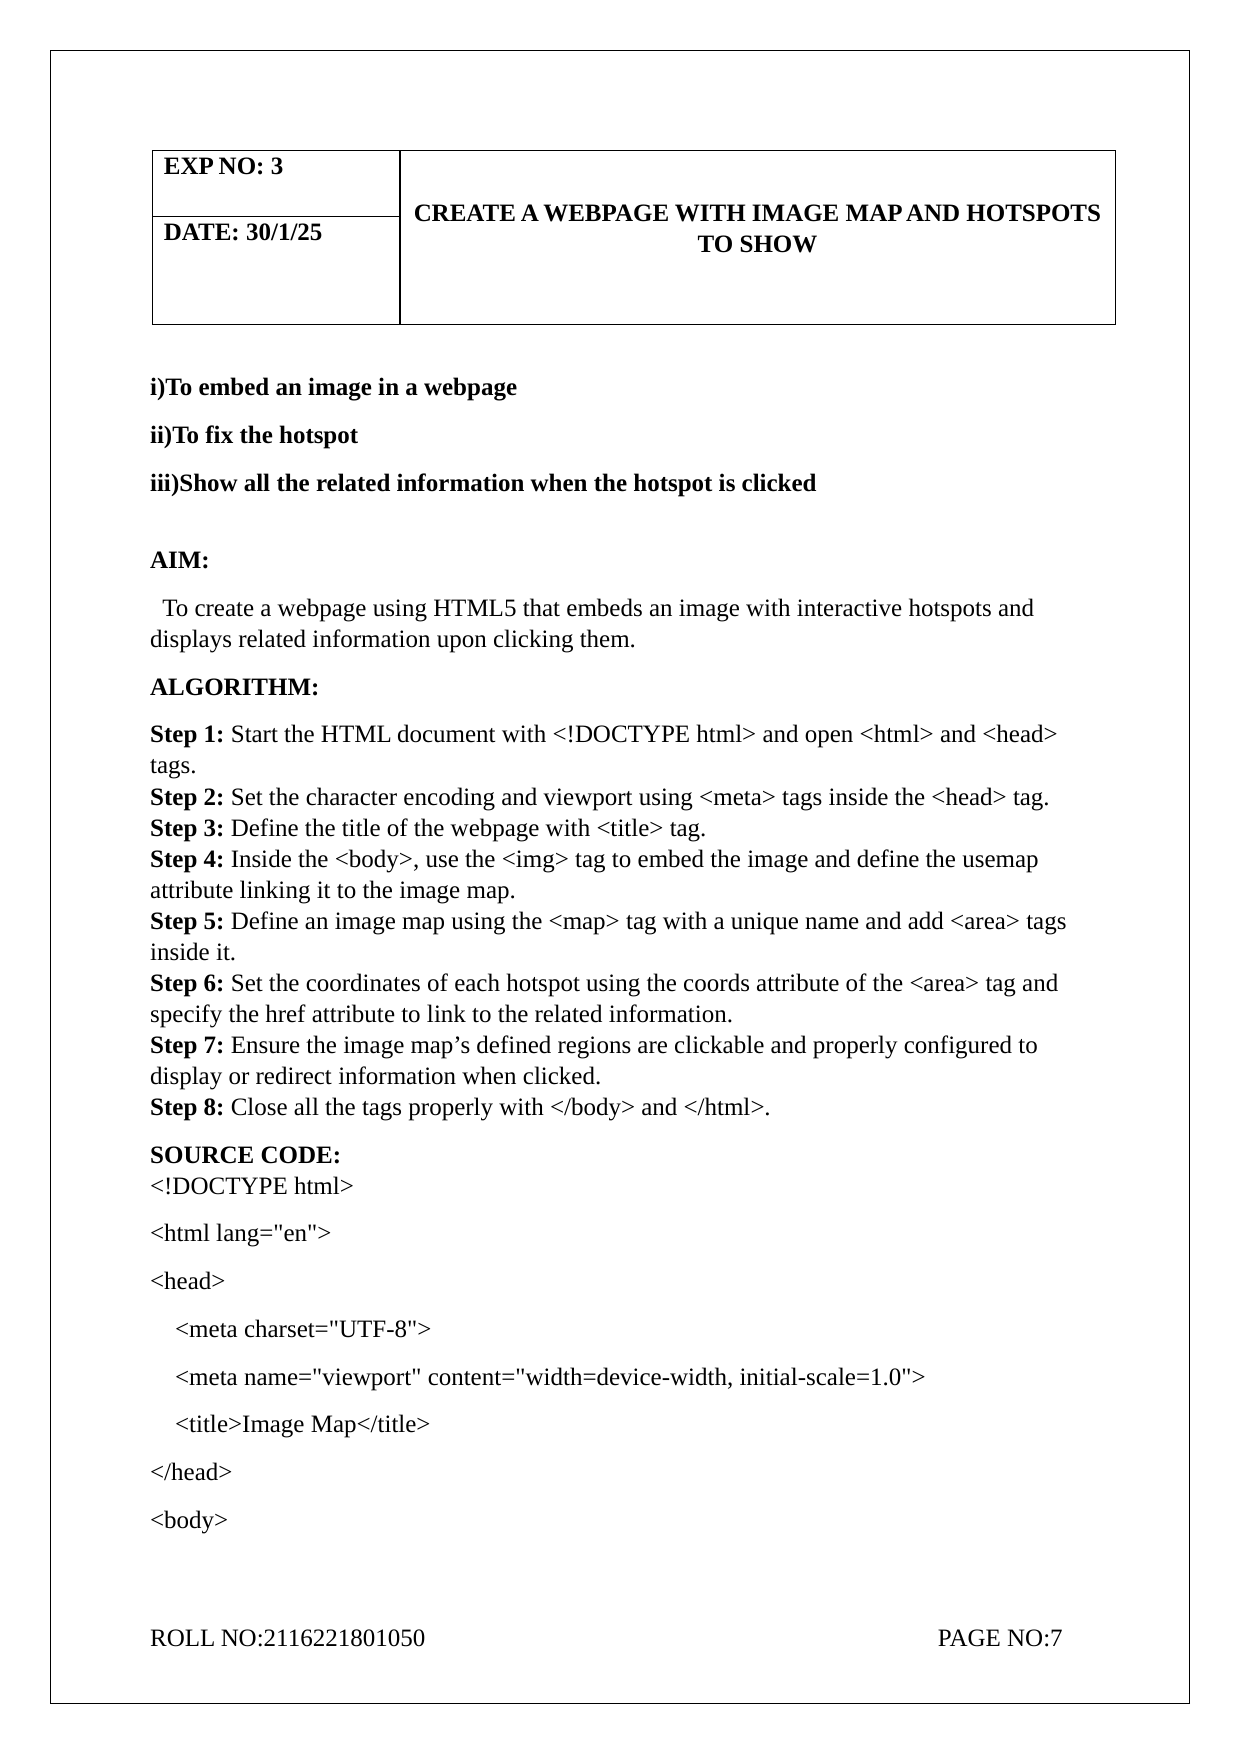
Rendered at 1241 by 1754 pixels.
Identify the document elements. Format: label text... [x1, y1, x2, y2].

text <body> [150, 1505, 1090, 1533]
text ALGORITHM: [150, 672, 1090, 701]
text </head> [150, 1457, 1090, 1486]
text SOURCE CODE: <!DOCTYPE html> [150, 1140, 1090, 1199]
text <html lang="en"> [150, 1218, 1090, 1247]
text Step 1: Start the HTML document with <!DOCTYPE html> and open <html> and <head> tags. Step 2: Set the character encoding and viewport using <meta> tags inside the <head> tag. Step 3: Define the title of the webpage with <title> tag. Step 4: Inside the <body>, use the <img> tag to embed the image and define the usemap attribute linking it to the image map. Step 5: Define an image map using the <map> tag with a unique name and add <area> tags inside it. Step 6: Set the coordinates of each hotspot using the coords attribute of the <area> tag and specify the href attribute to link to the related information. Step 7: Ensure the image map’s defined regions are clickable and properly configured to display or redirect information when clicked. Step 8: Close all the tags properly with </body> and </html>. [150, 719, 1090, 1121]
text <head> [150, 1266, 1090, 1295]
text <title>Image Map</title> [150, 1409, 1090, 1438]
text ii)To fix the hotspot [150, 420, 1090, 449]
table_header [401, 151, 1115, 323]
text <meta name="viewport" content="width=device-width, initial-scale=1.0"> [150, 1362, 1090, 1390]
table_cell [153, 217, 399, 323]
text iii)Show all the related information when the hotspot is clicked [150, 468, 1090, 527]
text <meta charset="UTF-8"> [150, 1314, 1090, 1343]
text AIM: [150, 545, 1090, 574]
text i)To embed an image in a webpage [150, 372, 1090, 401]
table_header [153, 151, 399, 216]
text To create a webpage using HTML5 that embeds an image with interactive hotspots and displays related information upon clicking them. [150, 593, 1090, 653]
